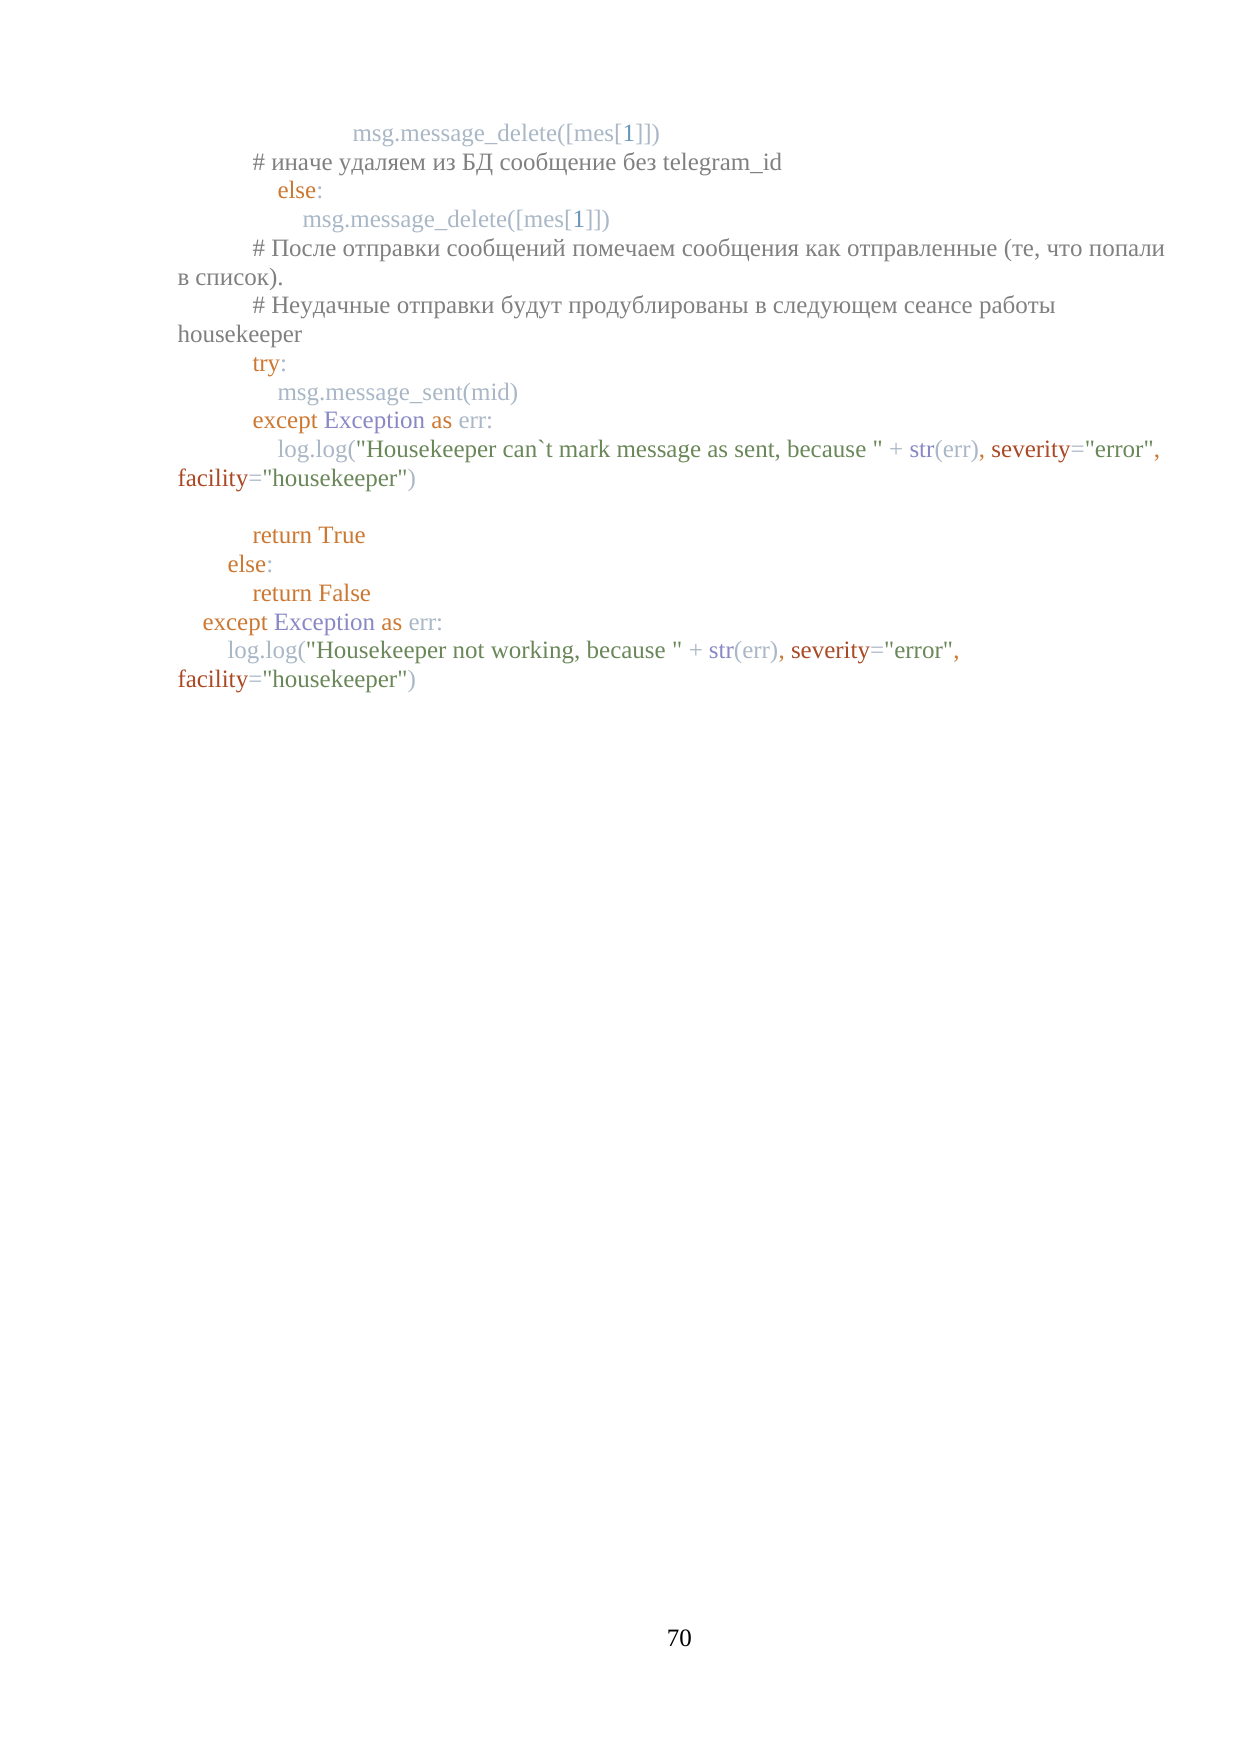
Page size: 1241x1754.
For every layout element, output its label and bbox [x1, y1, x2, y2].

text [177, 118, 1181, 722]
